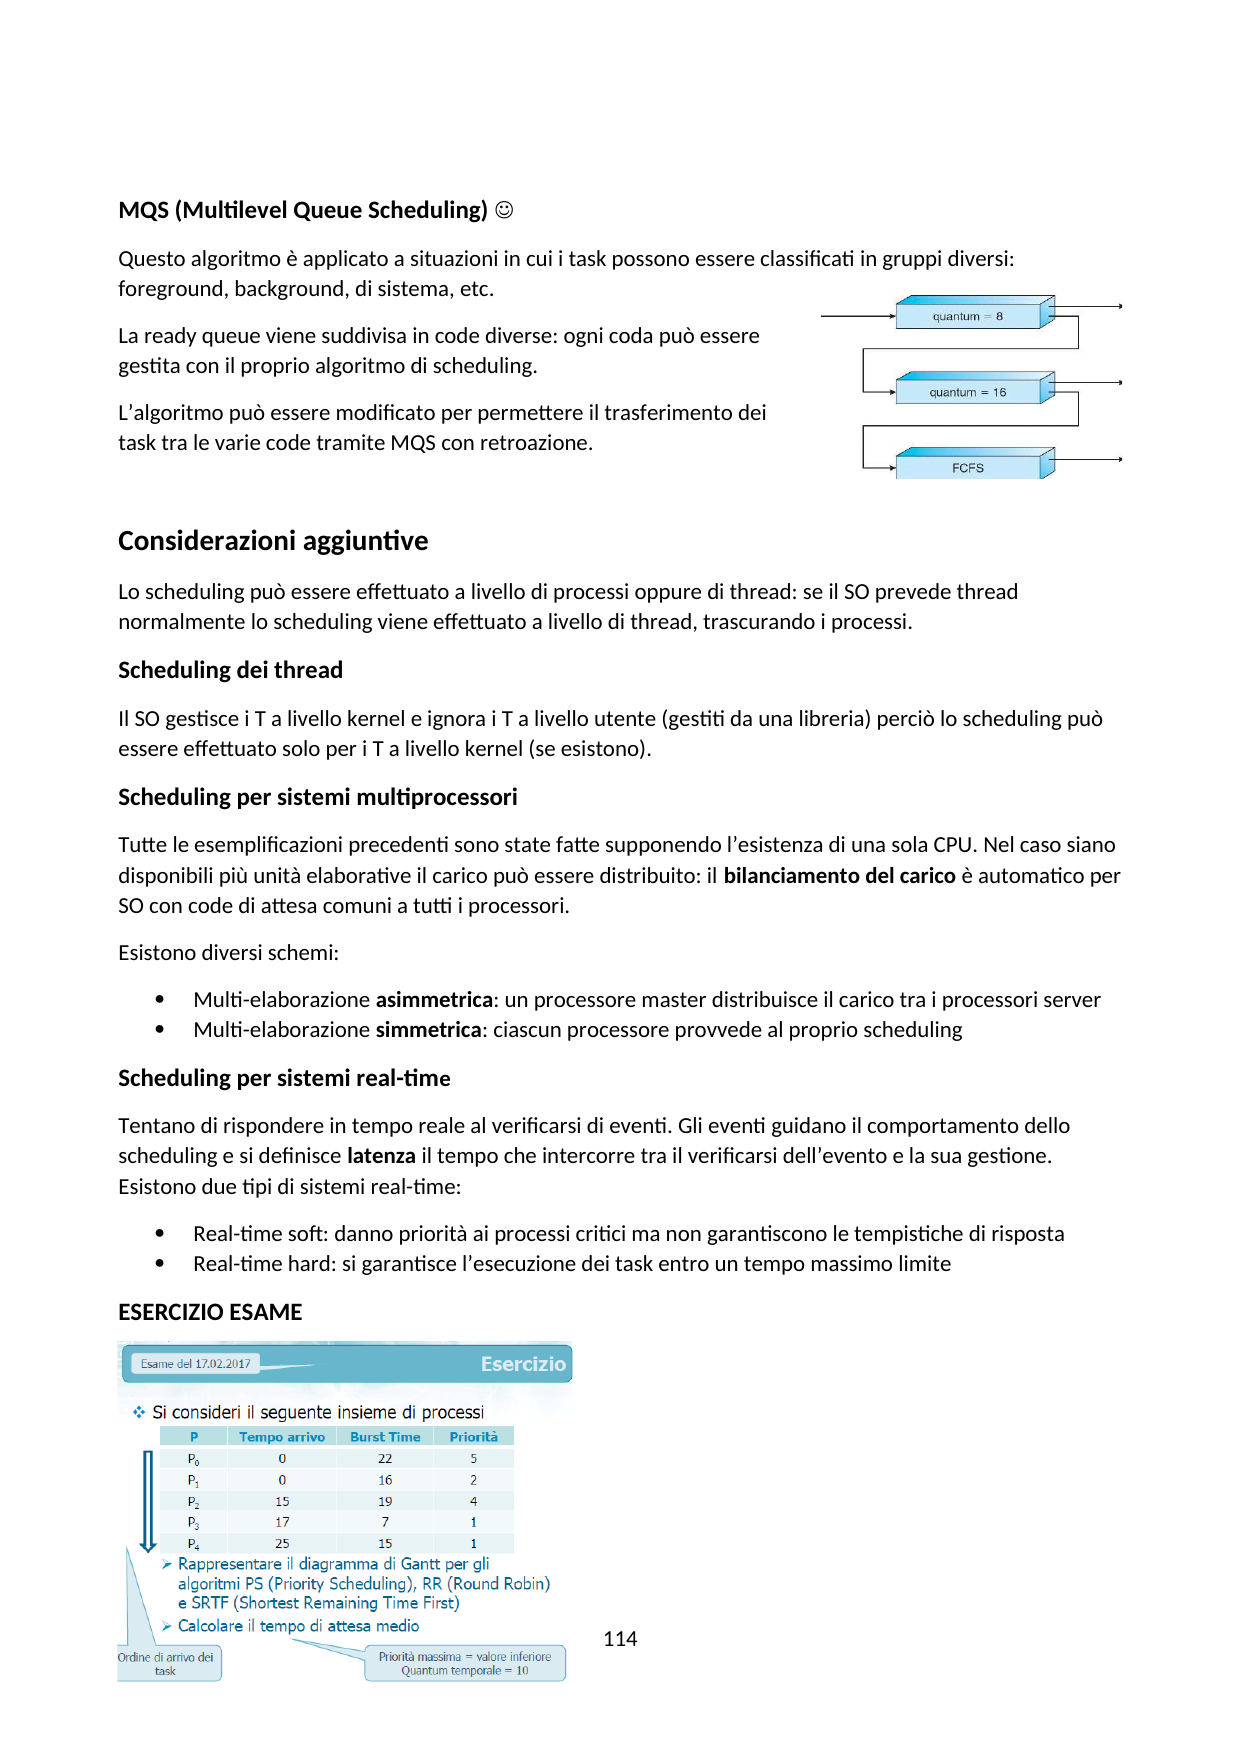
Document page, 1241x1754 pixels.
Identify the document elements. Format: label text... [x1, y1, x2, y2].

text Il SO gestisce i T a livello kernel e ignora i T a livello utente (gestiti da una libreria) perciò lo scheduling può essere effettuato solo per i T a livello kernel (se esistono). [118, 704, 1122, 762]
text Tentano di rispondere in tempo reale al verificarsi di eventi. Gli eventi guidano il comportamento dello scheduling e si definisce latenza il tempo che intercorre tra il verificarsi dell’evento e la sua gestione. Esistono due tipi di sistemi real-time: [118, 1111, 1122, 1200]
list Real-time hard: si garantisce l’esecuzione dei task entro un tempo massimo limite [156, 1249, 1122, 1277]
list Multi-elaborazione simmetrica: ciascun processore provvede al proprio scheduling [156, 1015, 1122, 1043]
text Tutte le esemplificazioni precedenti sono state fatte supponendo l’esistenza di una sola CPU. Nel caso siano disponibili più unità elaborative il carico può essere distribuito: il bilanciamento del carico è automatico per SO con code di attesa comuni a tutti i processori. [118, 831, 1122, 919]
text Scheduling per sistemi multiprocessori [118, 781, 1122, 812]
text Scheduling per sistemi real-time [118, 1062, 1122, 1092]
picture [117, 1341, 576, 1694]
list Multi-elaborazione asimmetrica: un processore master distribuisce il carico tra i processori server [156, 985, 1122, 1013]
text Scheduling dei thread [118, 654, 1122, 685]
text L’algoritmo può essere modificato per permettere il trasferimento dei task tra le varie code tramite MQS con retroazione. [118, 398, 820, 456]
list Real-time soft: danno priorità ai processi critici ma non garantiscono le tempistiche di risposta [156, 1219, 1122, 1247]
text ESERCIZIO ESAME [118, 1296, 1122, 1326]
text MQS (Multilevel Queue Scheduling) [118, 194, 1122, 225]
text Considerazioni aggiuntive [118, 522, 1122, 558]
text Questo algoritmo è applicato a situazioni in cui i task possono essere classificati in gruppi diversi: foreground, background, di sistema, etc. [118, 244, 1122, 302]
text Esistono diversi schemi: [118, 938, 1122, 966]
text Lo scheduling può essere effettuato a livello di processi oppure di thread: se il SO prevede thread normalmente lo scheduling viene effettuato a livello di thread, trascurando i processi. [118, 577, 1122, 636]
text La ready queue viene suddivisa in code diverse: ogni coda può essere gestita con il proprio algoritmo di scheduling. [118, 321, 820, 379]
